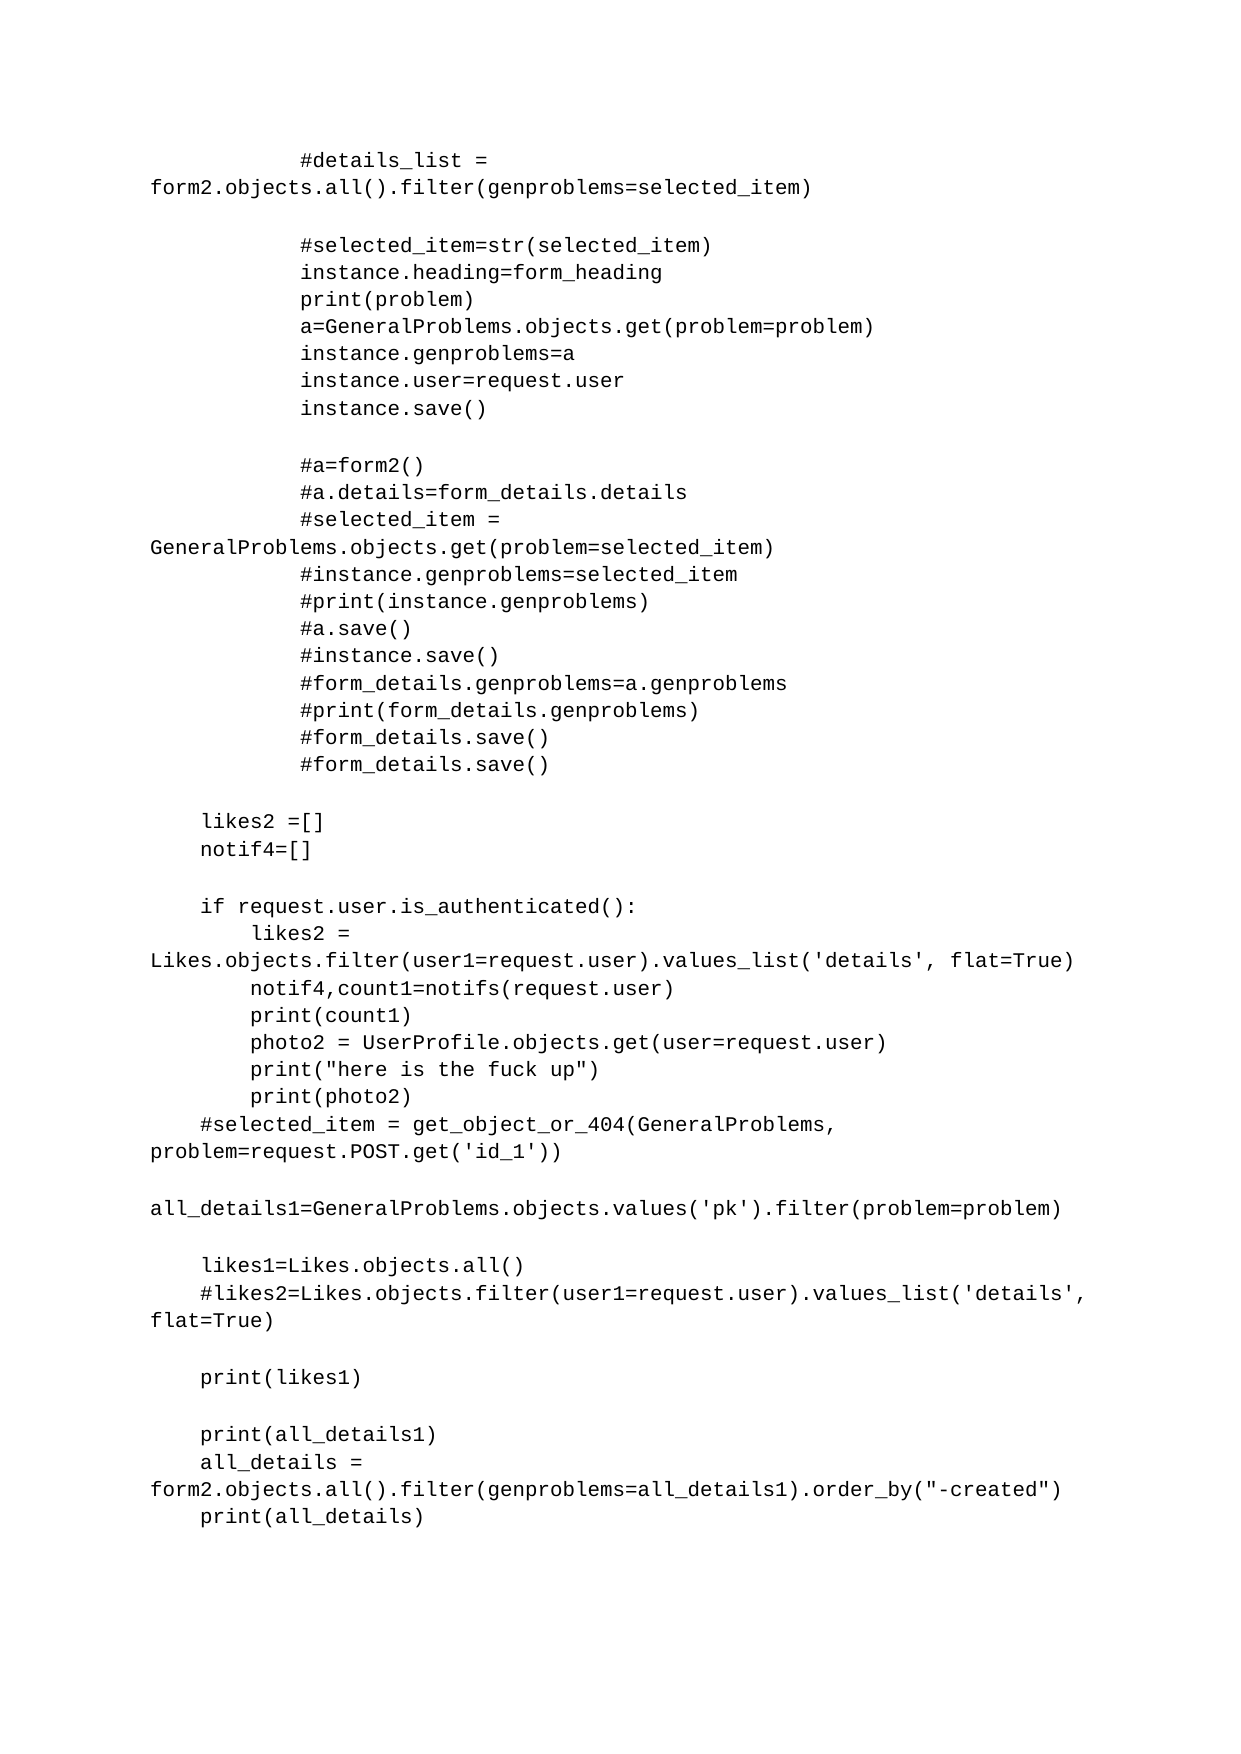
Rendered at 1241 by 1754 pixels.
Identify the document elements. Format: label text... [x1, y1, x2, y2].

text #instance.genproblems=selected_item [150, 564, 1090, 587]
text #form_details.save() [150, 727, 1090, 751]
text #form_details.genproblems=a.genproblems [150, 673, 1090, 696]
text #details_list = form2.objects.all().filter(genproblems=selected_item) [150, 150, 1090, 201]
text photo2 = UserProfile.objects.get(user=request.user) [150, 1032, 1090, 1056]
text #print(form_details.genproblems) [150, 700, 1090, 723]
text likes2 = Likes.objects.filter(user1=request.user).values_list('details', flat=True) [150, 923, 1090, 974]
text #print(instance.genproblems) [150, 591, 1090, 615]
text a=GeneralProblems.objects.get(problem=problem) [150, 316, 1090, 340]
text #a.save() [150, 618, 1090, 642]
text all_details1=GeneralProblems.objects.values('pk').filter(problem=problem) [150, 1168, 1090, 1222]
text notif4=[] [150, 839, 1090, 862]
text if request.user.is_authenticated(): [150, 896, 1090, 920]
text print(problem) [150, 289, 1090, 313]
text instance.user=request.user [150, 371, 1090, 394]
text #selected_item=str(selected_item) [150, 234, 1090, 258]
text instance.genproblems=a [150, 343, 1090, 367]
text print(all_details1) [150, 1424, 1090, 1448]
text likes2 =[] [150, 812, 1090, 835]
text #a.details=form_details.details [150, 482, 1090, 506]
text all_details = form2.objects.all().filter(genproblems=all_details1).order_by("-created") [150, 1452, 1090, 1502]
text print("here is the fuck up") [150, 1059, 1090, 1083]
text print(all_details) [150, 1506, 1090, 1530]
text notif4,count1=notifs(request.user) [150, 978, 1090, 1001]
text instance.heading=form_heading [150, 262, 1090, 285]
text #selected_item = get_object_or_404(GeneralProblems, problem=request.POST.get('id_1')) [150, 1114, 1090, 1164]
text likes1=Likes.objects.all() [150, 1255, 1090, 1279]
text #form_details.save() [150, 754, 1090, 778]
text #likes2=Likes.objects.filter(user1=request.user).values_list('details', flat=True) [150, 1282, 1090, 1333]
text #instance.save() [150, 645, 1090, 669]
text instance.save() [150, 398, 1090, 421]
text print(photo2) [150, 1086, 1090, 1110]
text #a=form2() [150, 455, 1090, 479]
text print(likes1) [150, 1367, 1090, 1391]
text #selected_item = GeneralProblems.objects.get(problem=selected_item) [150, 509, 1090, 560]
text print(count1) [150, 1005, 1090, 1028]
